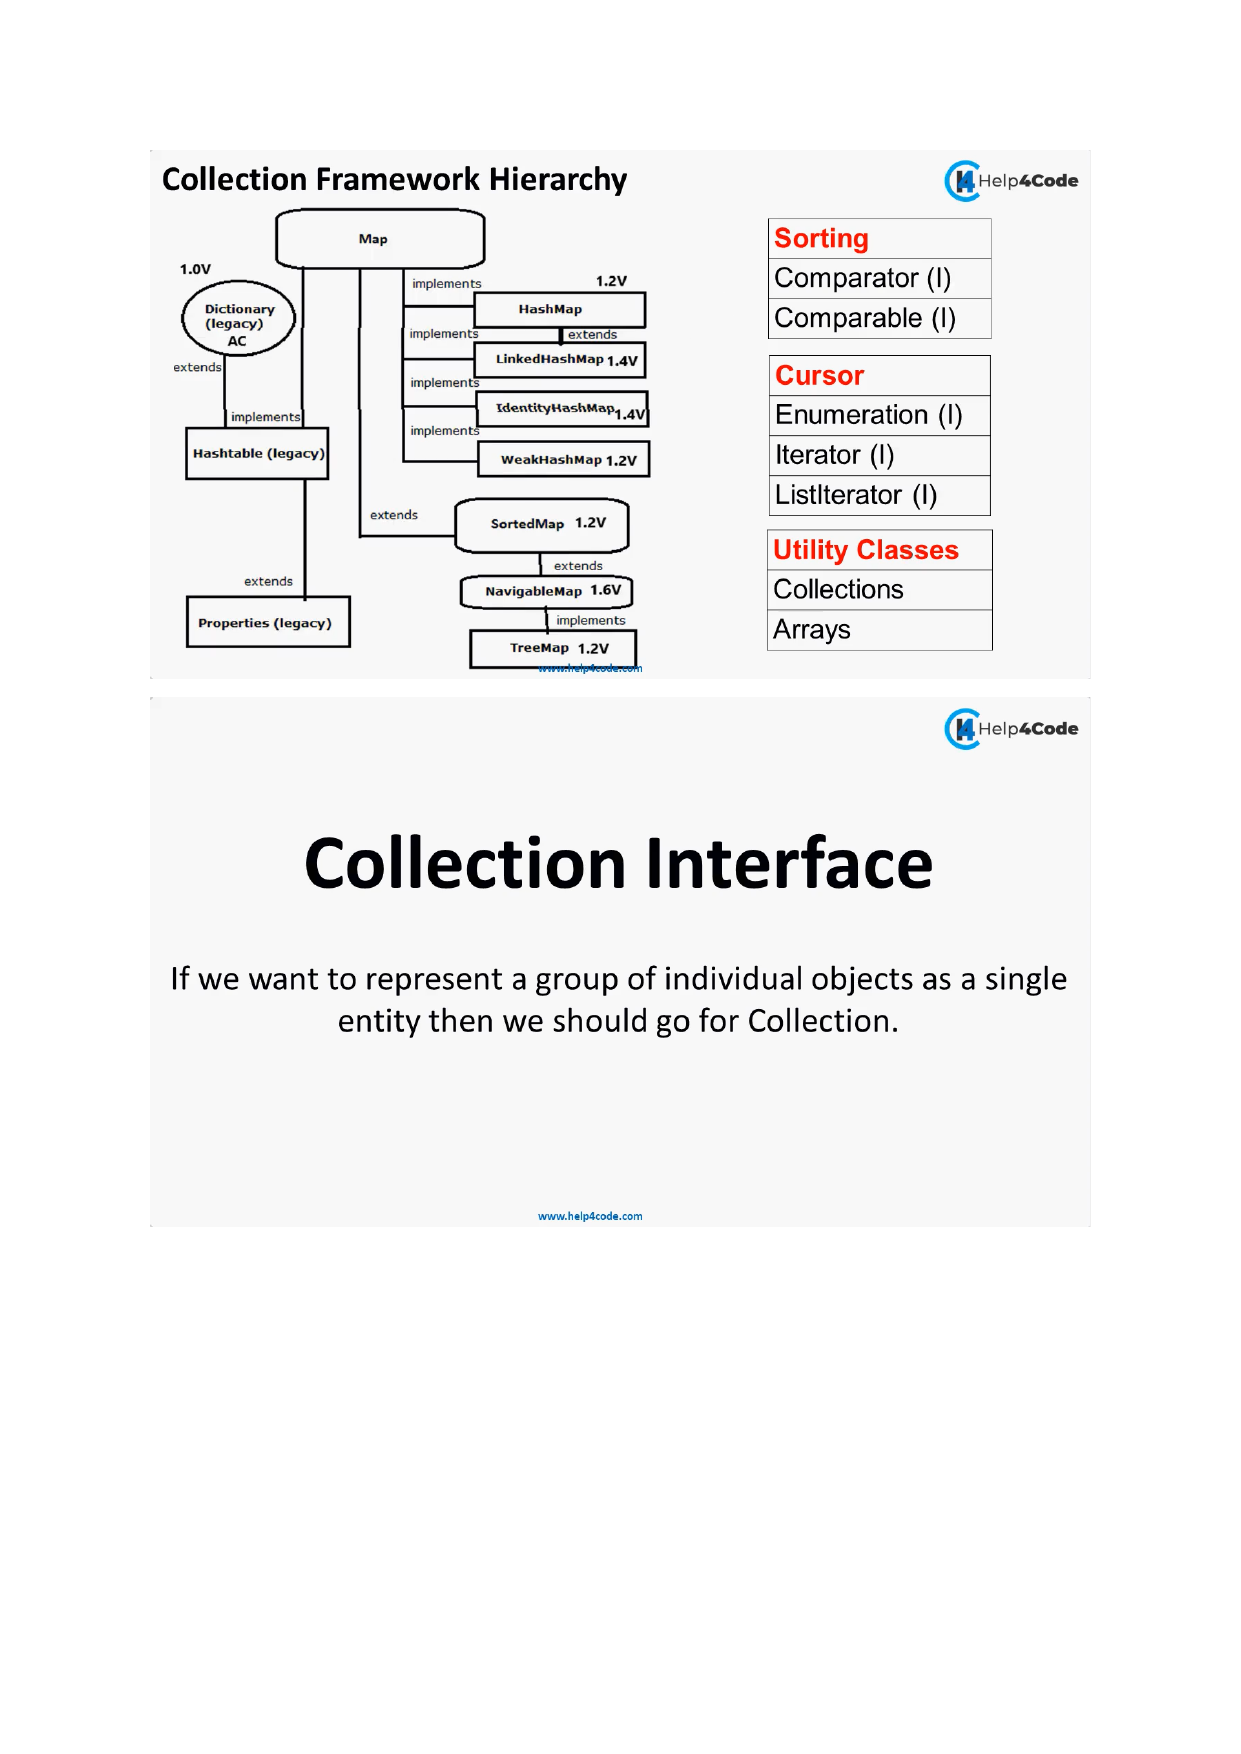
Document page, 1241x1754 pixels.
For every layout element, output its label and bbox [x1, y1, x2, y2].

picture [150, 697, 1091, 1227]
picture [150, 150, 1091, 679]
